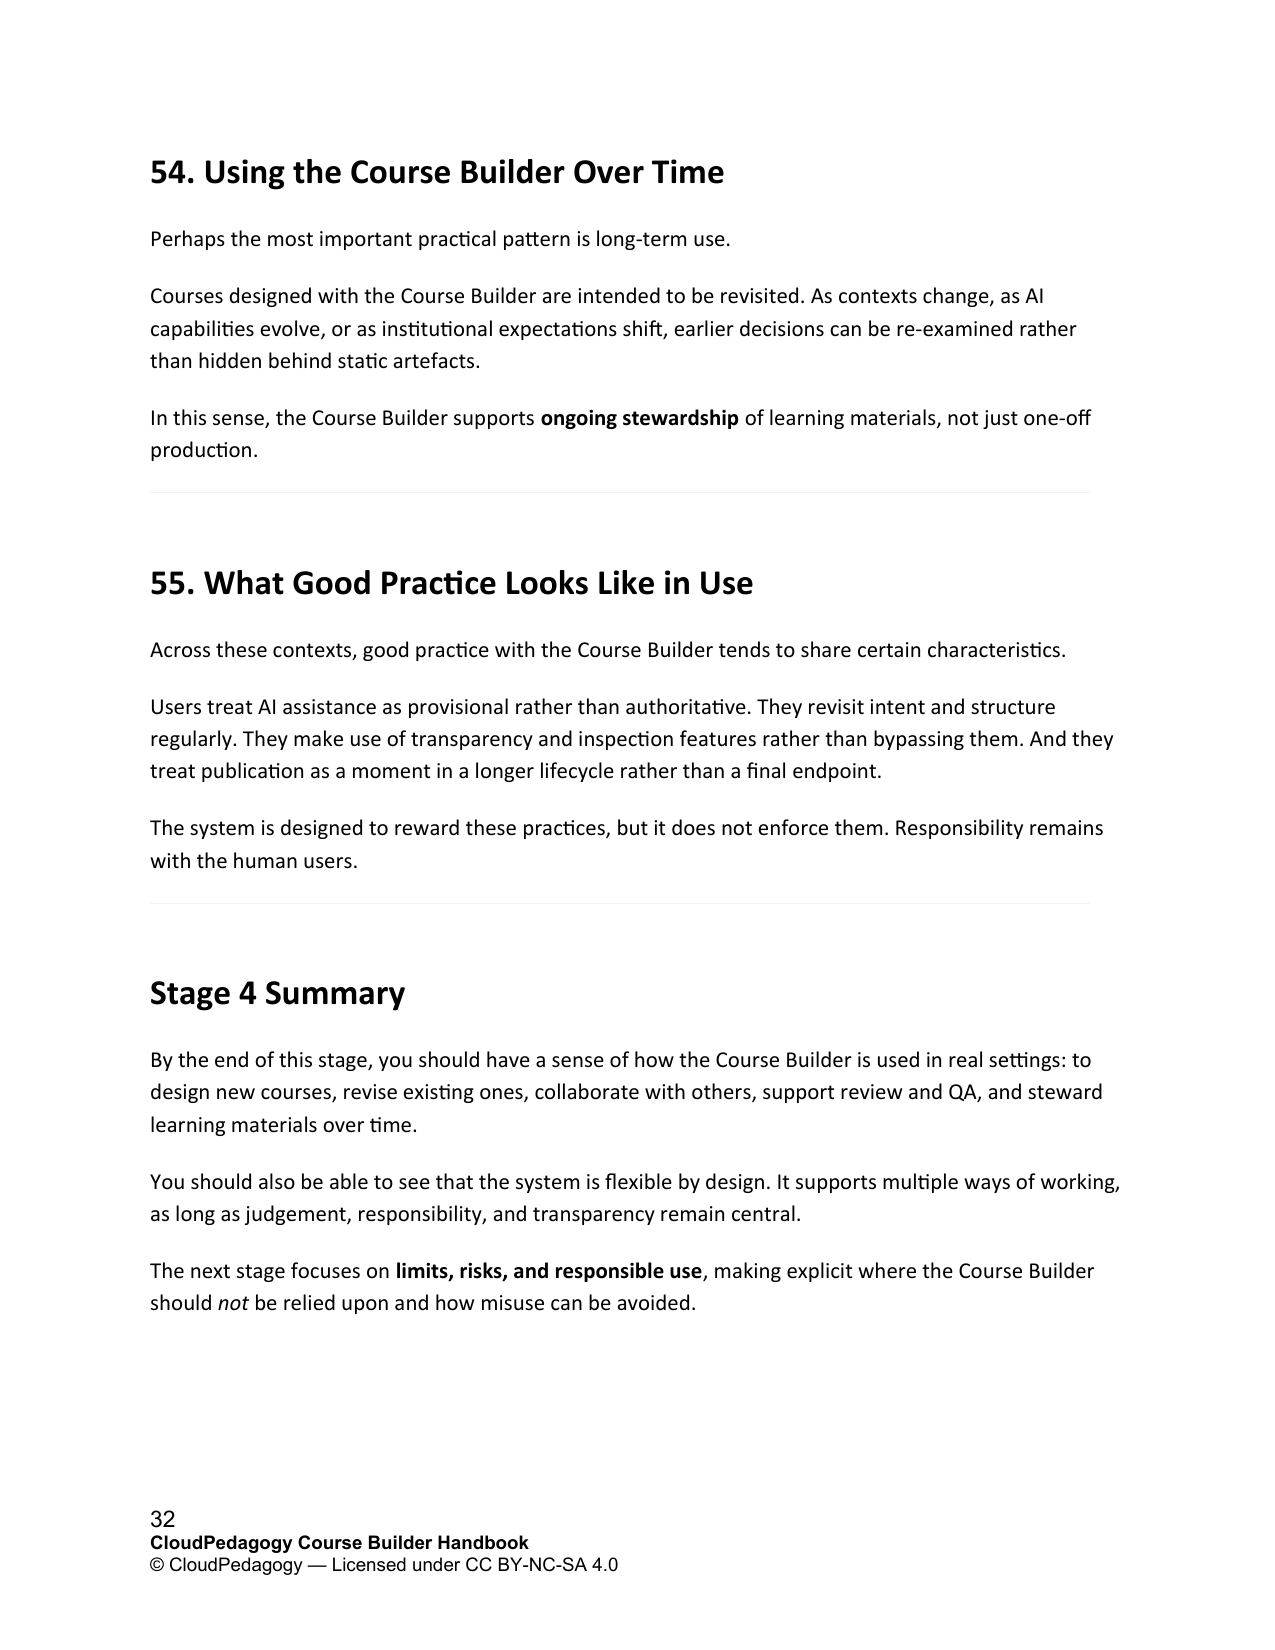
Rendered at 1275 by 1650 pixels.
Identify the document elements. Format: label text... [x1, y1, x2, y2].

text Across these contexts, good practice with the Course Builder tends to share certain characteristics. [150, 635, 1125, 663]
subtitle Stage 4 Summary [150, 971, 1125, 1014]
text Perhaps the most important practical pattern is long-term use. [150, 225, 1125, 253]
text By the end of this stage, you should have a sense of how the Course Builder is used in real settings: to design new courses, revise existing ones, collaborate with others, support review and QA, and steward learning materials over time. [150, 1046, 1125, 1138]
text In this sense, the Course Builder supports ongoing stewardship of learning materials, not just one-off production. [150, 403, 1125, 464]
text Users treat AI assistance as provisional rather than authoritative. They revisit intent and structure regularly. They make use of transparency and inspection features rather than bypassing them. And they treat publication as a moment in a longer lifecycle rather than a final endpoint. [150, 692, 1125, 785]
subtitle 55. What Good Practice Looks Like in Use [150, 561, 1125, 604]
subtitle 54. Using the Course Builder Over Time [150, 150, 1125, 193]
text Courses designed with the Course Builder are intended to be revisited. As contexts change, as AI capabilities evolve, or as institutional expectations shift, earlier decisions can be re-examined rather than hidden behind static artefacts. [150, 282, 1125, 374]
text You should also be able to see that the system is flexible by design. It supports multiple ways of working, as long as judgement, responsibility, and transparency remain central. [150, 1167, 1125, 1227]
text The next stage focuses on limits, risks, and responsible use, making explicit where the Course Builder should not be relied upon and how misuse can be avoided. [150, 1257, 1125, 1317]
text The system is designed to reward these practices, but it does not enforce them. Responsibility remains with the human users. [150, 814, 1125, 874]
